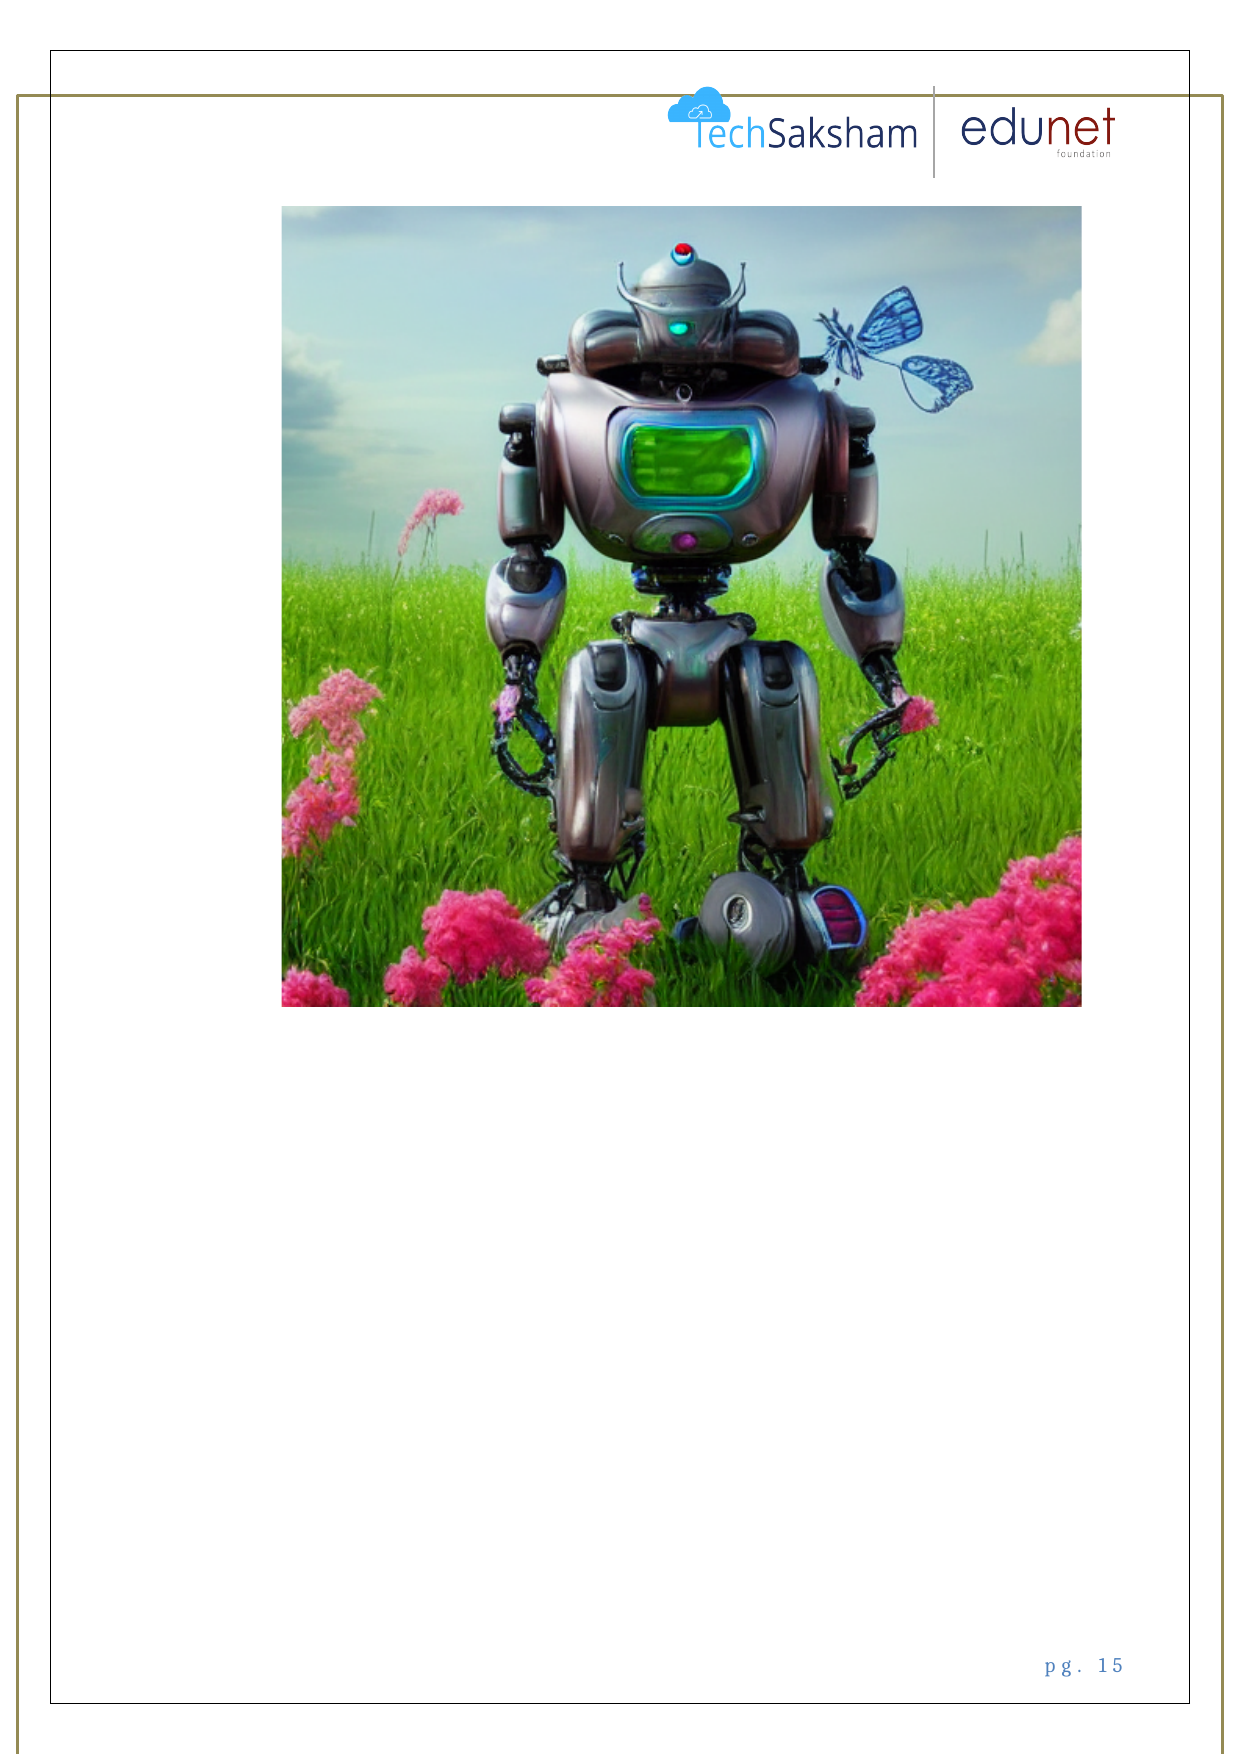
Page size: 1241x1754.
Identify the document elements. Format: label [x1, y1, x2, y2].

picture [662, 79, 923, 154]
picture [955, 100, 1122, 164]
picture [281, 206, 1082, 1007]
